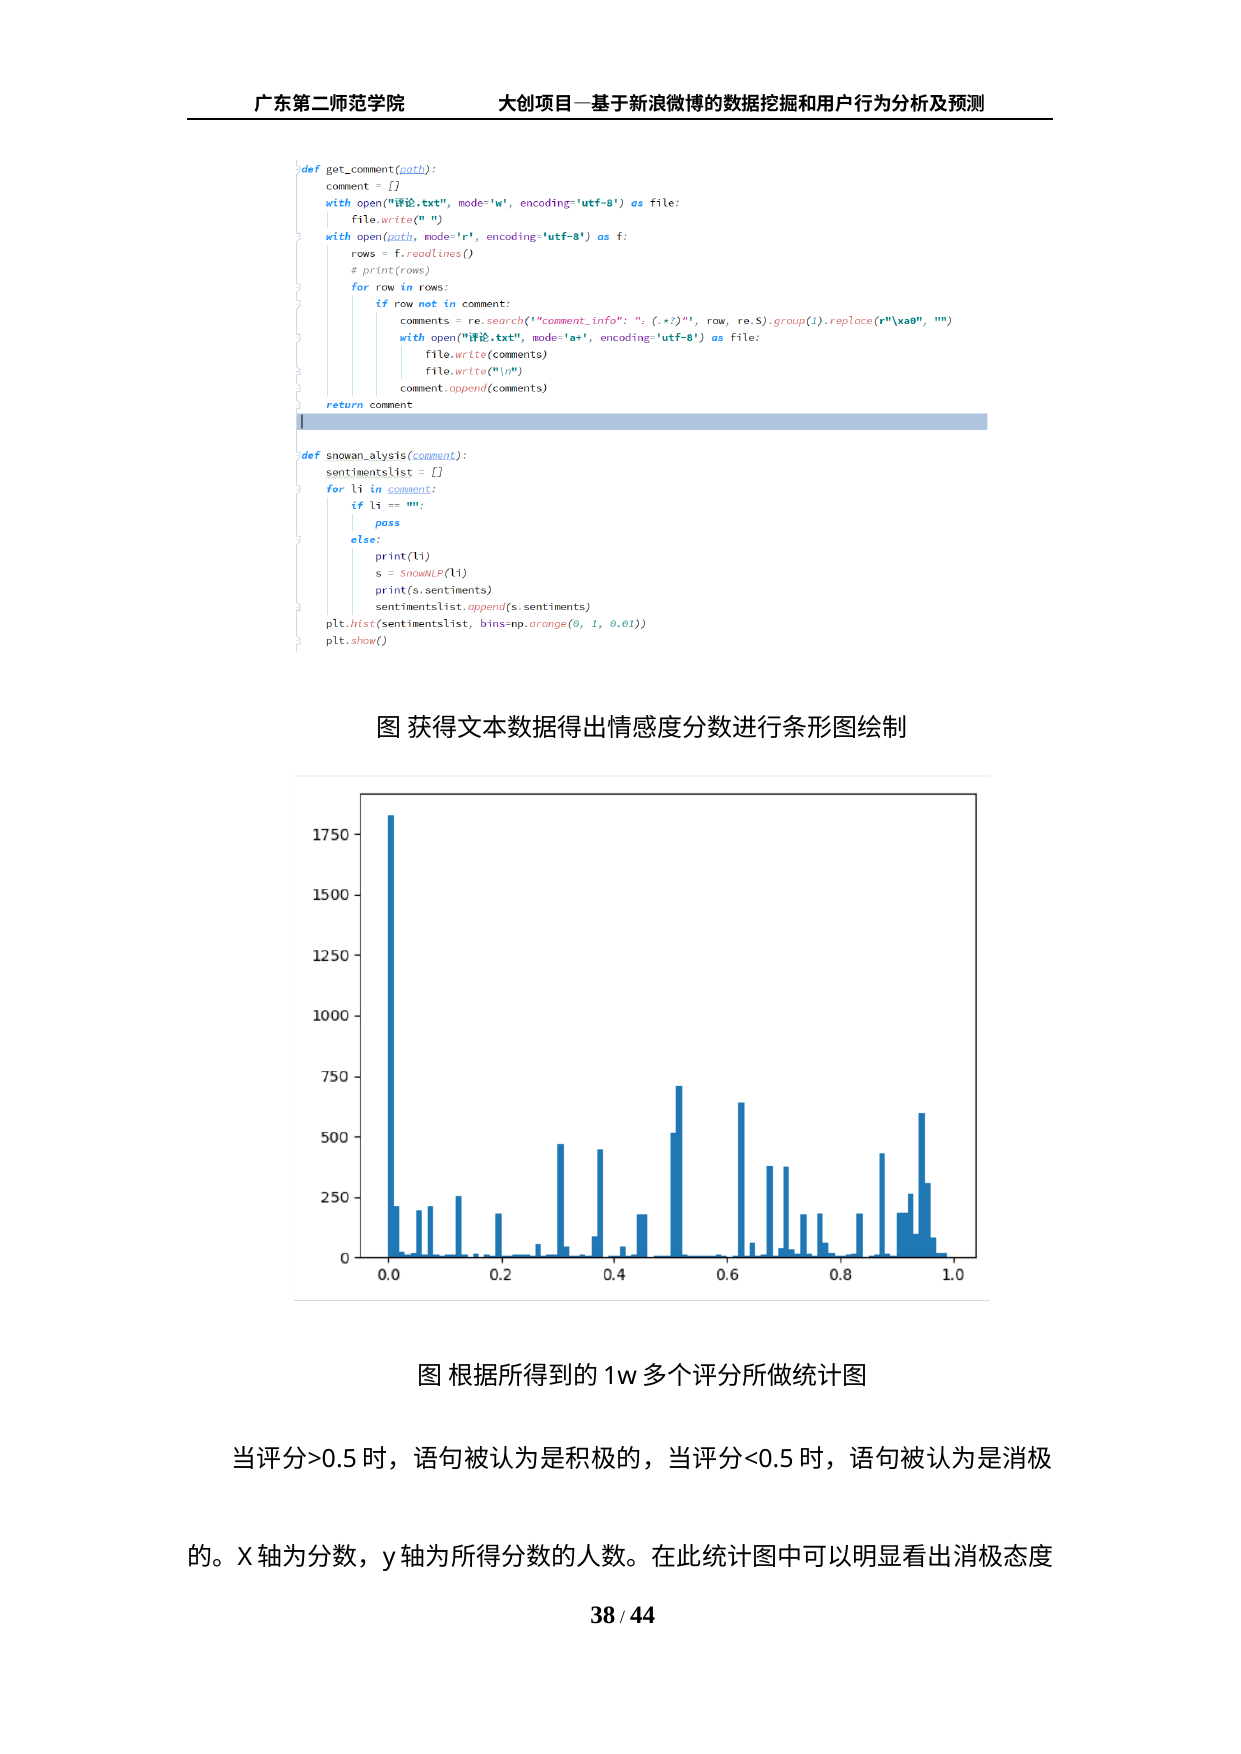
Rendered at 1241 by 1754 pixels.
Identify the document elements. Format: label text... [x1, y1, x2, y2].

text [187, 1424, 1053, 1587]
text 图 获得文本数据得出情感度分数进行条形图绘制 [187, 693, 1053, 758]
picture [296, 160, 988, 652]
text 图 根据所得到的1w多个评分所做统计图 [187, 1341, 1053, 1406]
picture [293, 775, 990, 1301]
